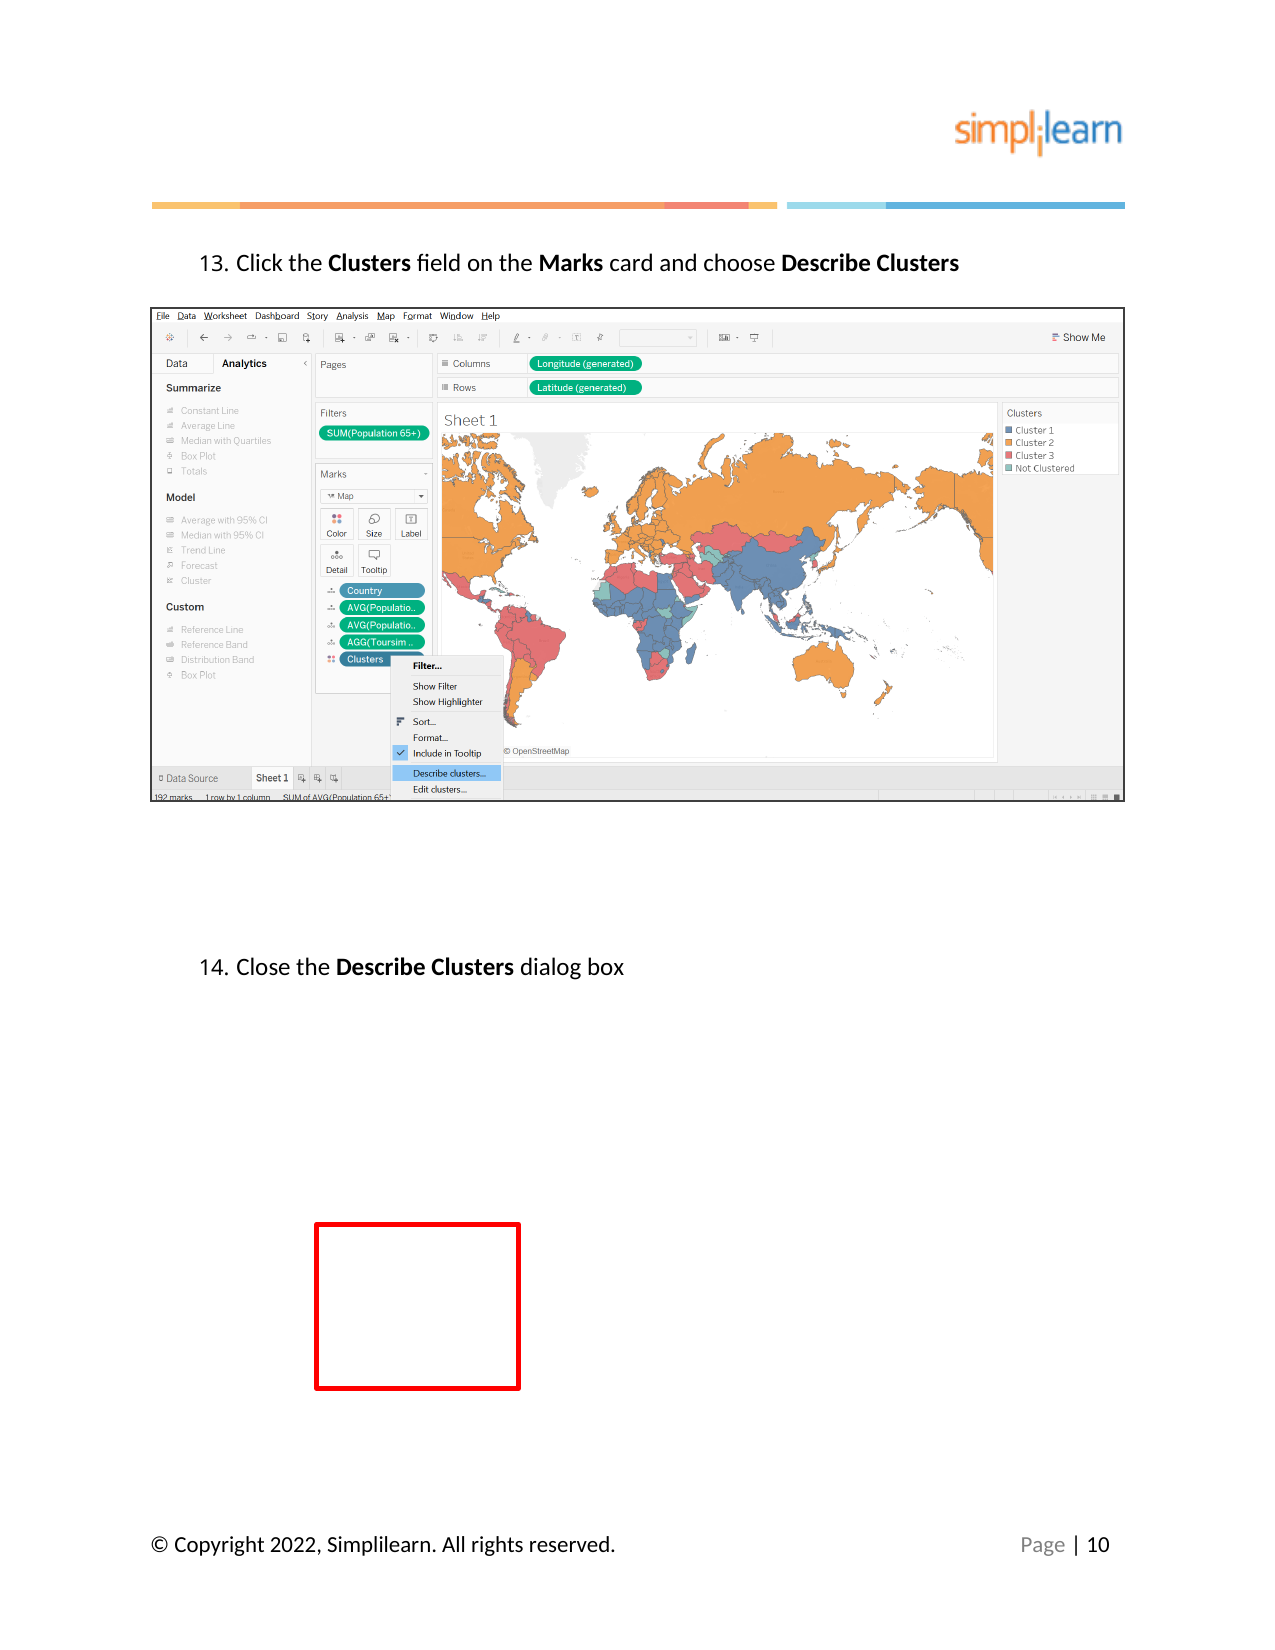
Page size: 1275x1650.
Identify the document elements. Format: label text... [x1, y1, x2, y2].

picture [152, 309, 1123, 800]
list Close the Describe Clusters dialog box [198, 951, 1125, 981]
picture [150, 201, 1125, 212]
list Click the Clusters field on the Marks card and choose Describe Clusters [198, 247, 1125, 278]
picture [951, 102, 1125, 171]
